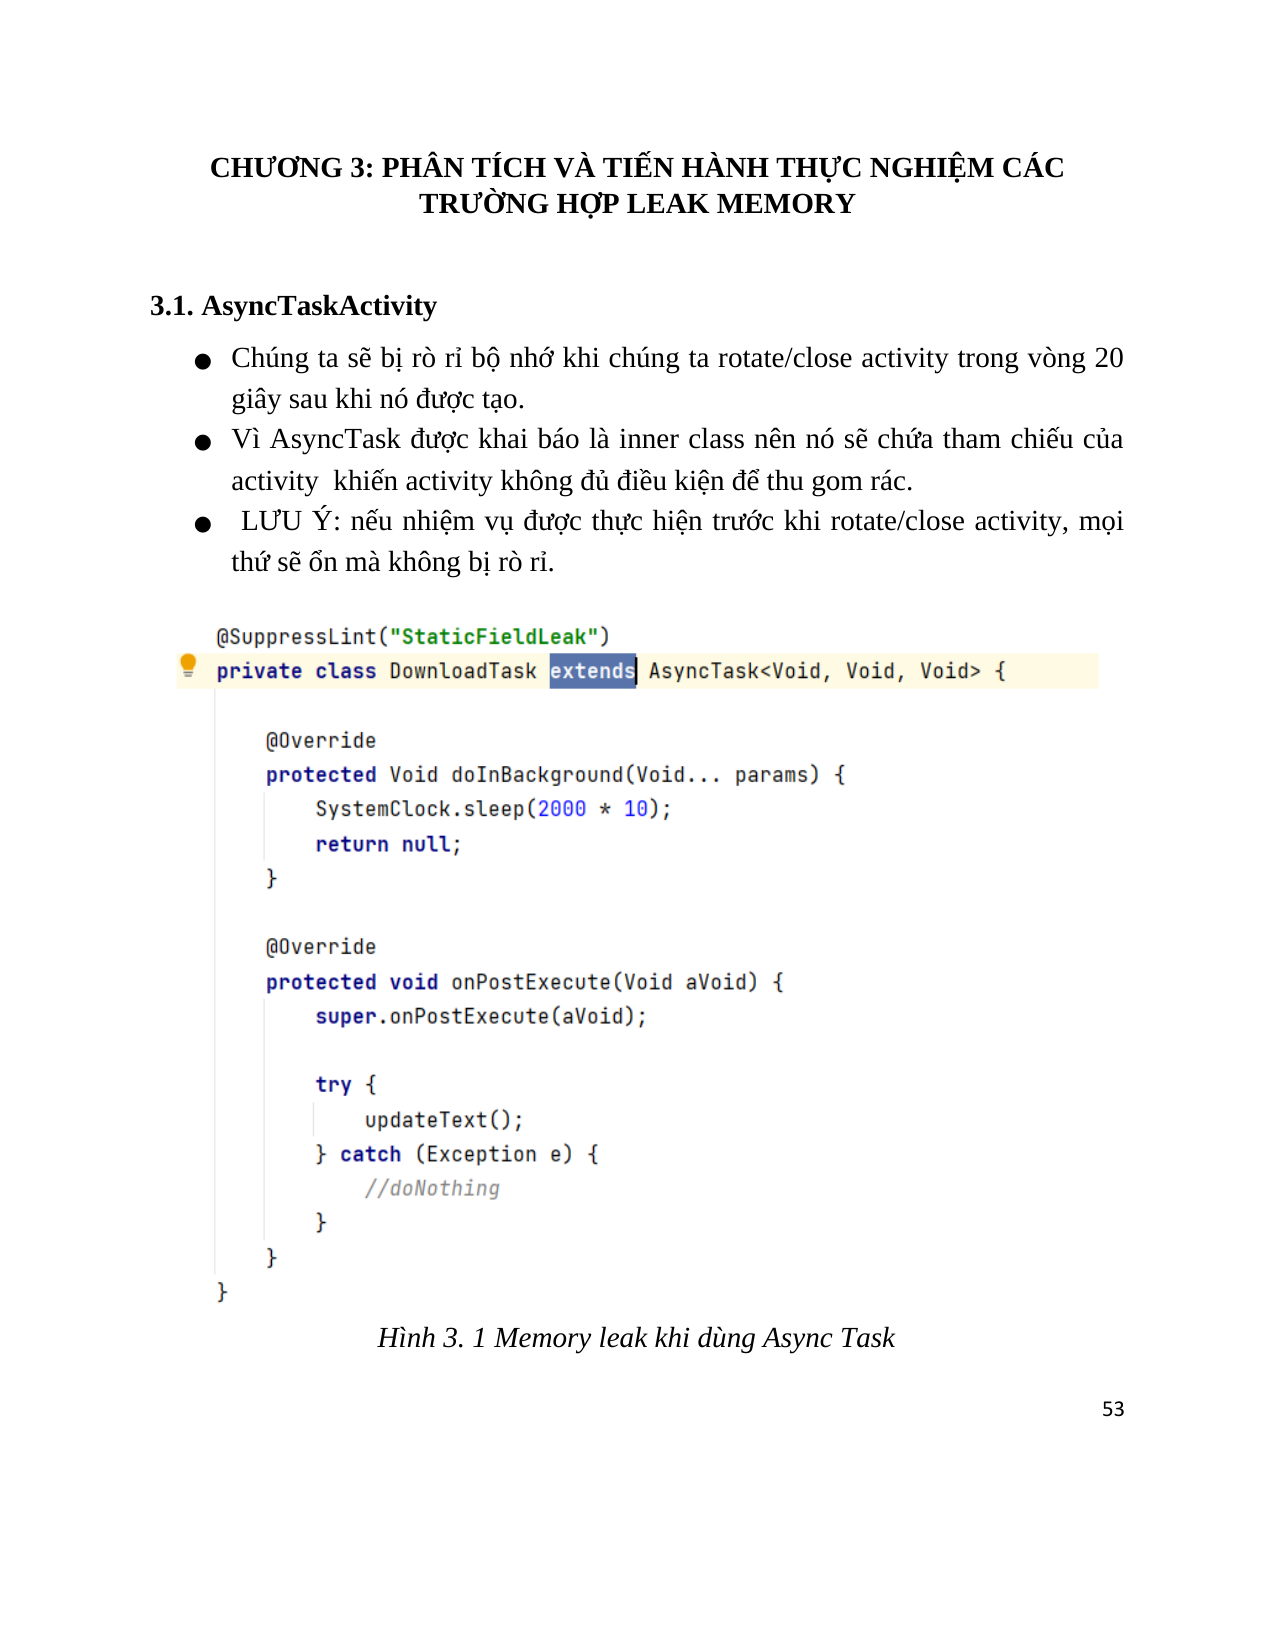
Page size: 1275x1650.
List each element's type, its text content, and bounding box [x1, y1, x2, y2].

list Chúng ta sẽ bị rò rỉ bộ nhớ khi chúng ta rotate/close activity trong vòng 20 giây sau khi nó được tạo. [194, 336, 1125, 415]
text Hình 3. 1 Memory leak khi dùng Async Task [150, 1320, 1125, 1354]
subtitle 3.1. AsyncTaskActivity [150, 288, 1125, 321]
picture [176, 593, 1099, 1306]
list LƯU Ý: nếu nhiệm vụ được thực hiện trước khi rotate/close activity, mọi thứ sẽ ổn mà không bị rò rỉ. [194, 499, 1125, 578]
subtitle CHƯƠNG 3: PHÂN TÍCH VÀ TIẾN HÀNH THỰC NGHIỆM CÁC TRƯỜNG HỢP LEAK MEMORY [150, 150, 1125, 220]
list Vì AsyncTask được khai báo là inner class nên nó sẽ chứa tham chiếu của activity khiến activity không đủ điều kiện để thu gom rác. [194, 418, 1125, 497]
